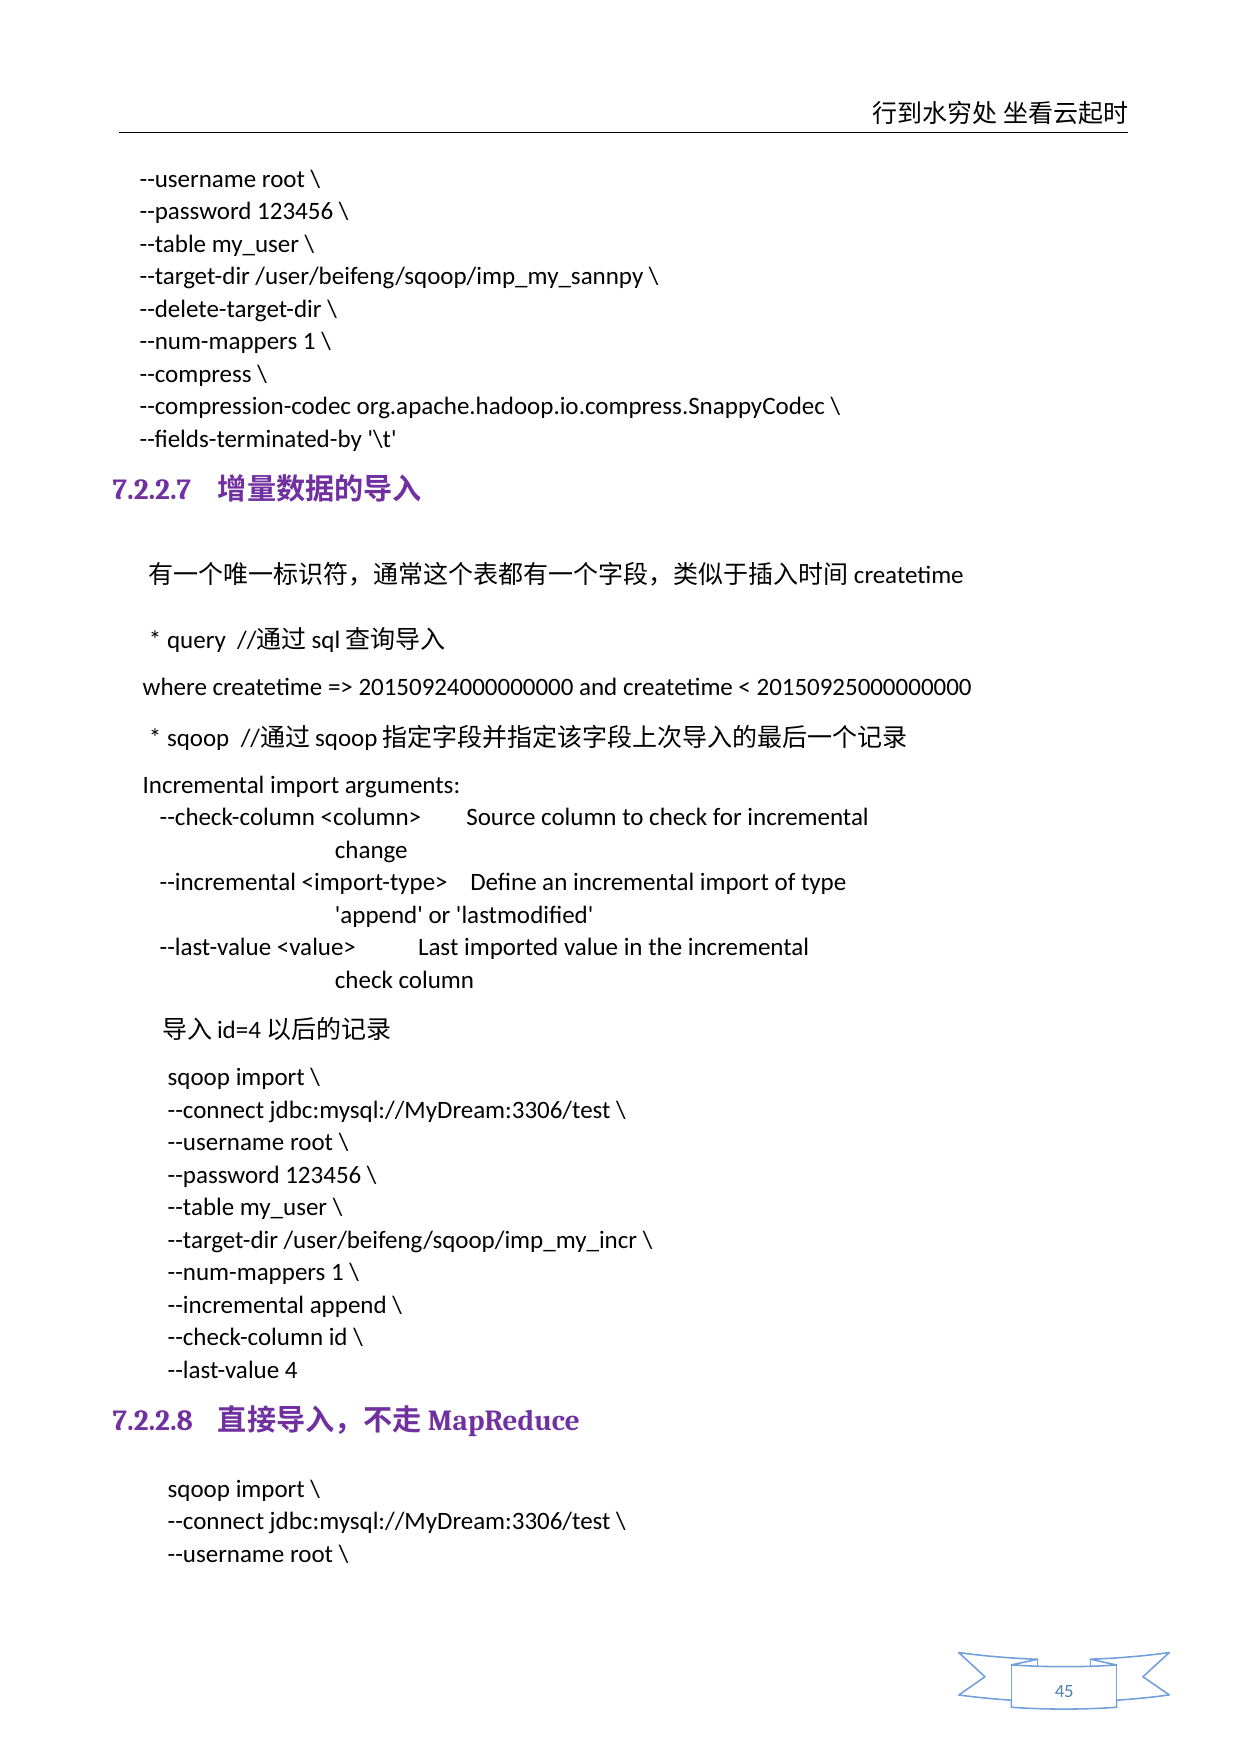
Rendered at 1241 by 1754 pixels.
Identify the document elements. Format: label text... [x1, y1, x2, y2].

text Incremental import arguments: [142, 768, 1128, 801]
text --username root \ [139, 162, 1128, 194]
text --check-column <column> Source column to check for incremental [142, 801, 1128, 833]
text --connect jdbc:mysql://MyDream:3306/test \ [167, 1504, 1128, 1537]
text --compression-codec org.apache.hadoop.io.compress.SnappyCodec \ [139, 389, 1128, 422]
text --table my_user \ [139, 227, 1128, 259]
text --fields-terminated-by '\t' [139, 422, 1128, 454]
text 有一个唯一标识符，通常这个表都有一个字段，类似于插入时间createtime [142, 541, 1128, 606]
text * query //通过sql查询导入 [142, 606, 1128, 671]
subtitle 增量数据的导入 [112, 454, 1128, 519]
text 导入id=4以后的记录 [142, 996, 1128, 1061]
text --username root \ [167, 1126, 1128, 1158]
text --incremental append \ [167, 1288, 1128, 1321]
text --connect jdbc:mysql://MyDream:3306/test \ [167, 1093, 1128, 1126]
text --delete-target-dir \ [139, 292, 1128, 324]
text --check-column id \ [167, 1321, 1128, 1353]
text --target-dir /user/beifeng/sqoop/imp_my_sannpy \ [139, 259, 1128, 292]
text --password 123456 \ [139, 194, 1128, 227]
text --last-value <value> Last imported value in the incremental [142, 931, 1128, 963]
text --compress \ [139, 357, 1128, 389]
text --target-dir /user/beifeng/sqoop/imp_my_incr \ [167, 1223, 1128, 1256]
text where createtime => 20150924000000000 and createtime < 20150925000000000 [142, 671, 1128, 703]
text * sqoop //通过sqoop指定字段并指定该字段上次导入的最后一个记录 [142, 703, 1128, 768]
text check column [142, 963, 1128, 996]
subtitle 直接导入，不走MapReduce [112, 1386, 1128, 1451]
text change [142, 833, 1128, 866]
text --password 123456 \ [167, 1158, 1128, 1191]
text --username root \ [167, 1537, 1128, 1569]
text --num-mappers 1 \ [167, 1256, 1128, 1288]
text --table my_user \ [167, 1191, 1128, 1223]
text --num-mappers 1 \ [139, 324, 1128, 357]
text --last-value 4 [167, 1353, 1128, 1386]
text sqoop import \ [167, 1472, 1128, 1504]
text 'append' or 'lastmodified' [142, 898, 1128, 931]
text --incremental <import-type> Define an incremental import of type [142, 866, 1128, 898]
text sqoop import \ [167, 1061, 1128, 1093]
